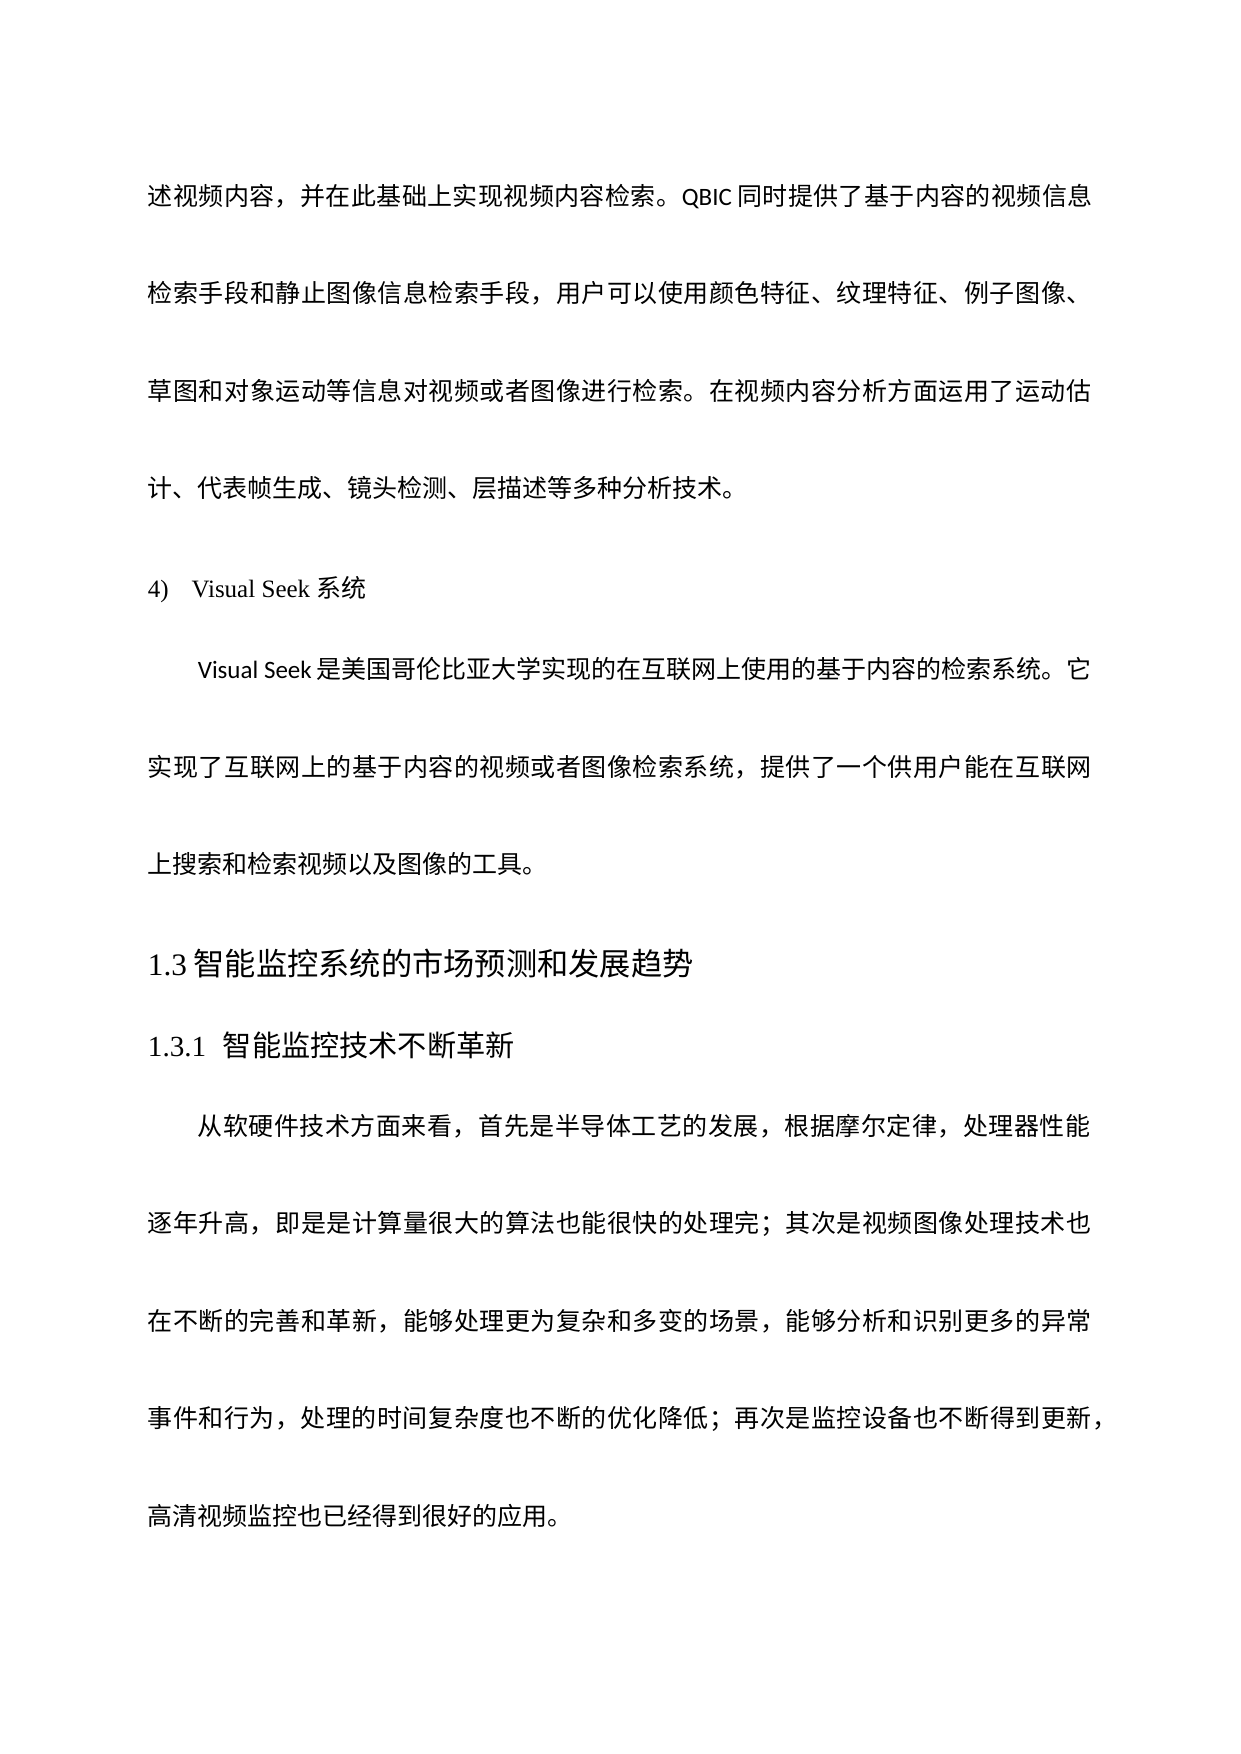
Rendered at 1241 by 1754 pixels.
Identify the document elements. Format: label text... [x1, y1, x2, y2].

text Visual Seek是美国哥伦比亚大学实现的在互联网上使用的基于内容的检索系统。它实现了互联网上的基于内容的视频或者图像检索系统，提供了一个供用户能在互联网上搜索和检索视频以及图像的工具。 [148, 635, 1092, 895]
text 从软硬件技术方面来看，首先是半导体工艺的发展，根据摩尔定律，处理器性能逐年升高，即是是计算量很大的算法也能很快的处理完；其次是视频图像处理技术也在不断的完善和革新，能够处理更为复杂和多变的场景，能够分析和识别更多的异常事件和行为，处理的时间复杂度也不断的优化降低；再次是监控设备也不断得到更新，高清视频监控也已经得到很好的应用。 [148, 1092, 1092, 1547]
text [148, 162, 1092, 519]
list 智能监控系统的市场预测和发展趋势 [148, 929, 1092, 994]
list 智能监控技术不断革新 [148, 1011, 1092, 1076]
list Visual Seek 系统 [148, 554, 1092, 619]
